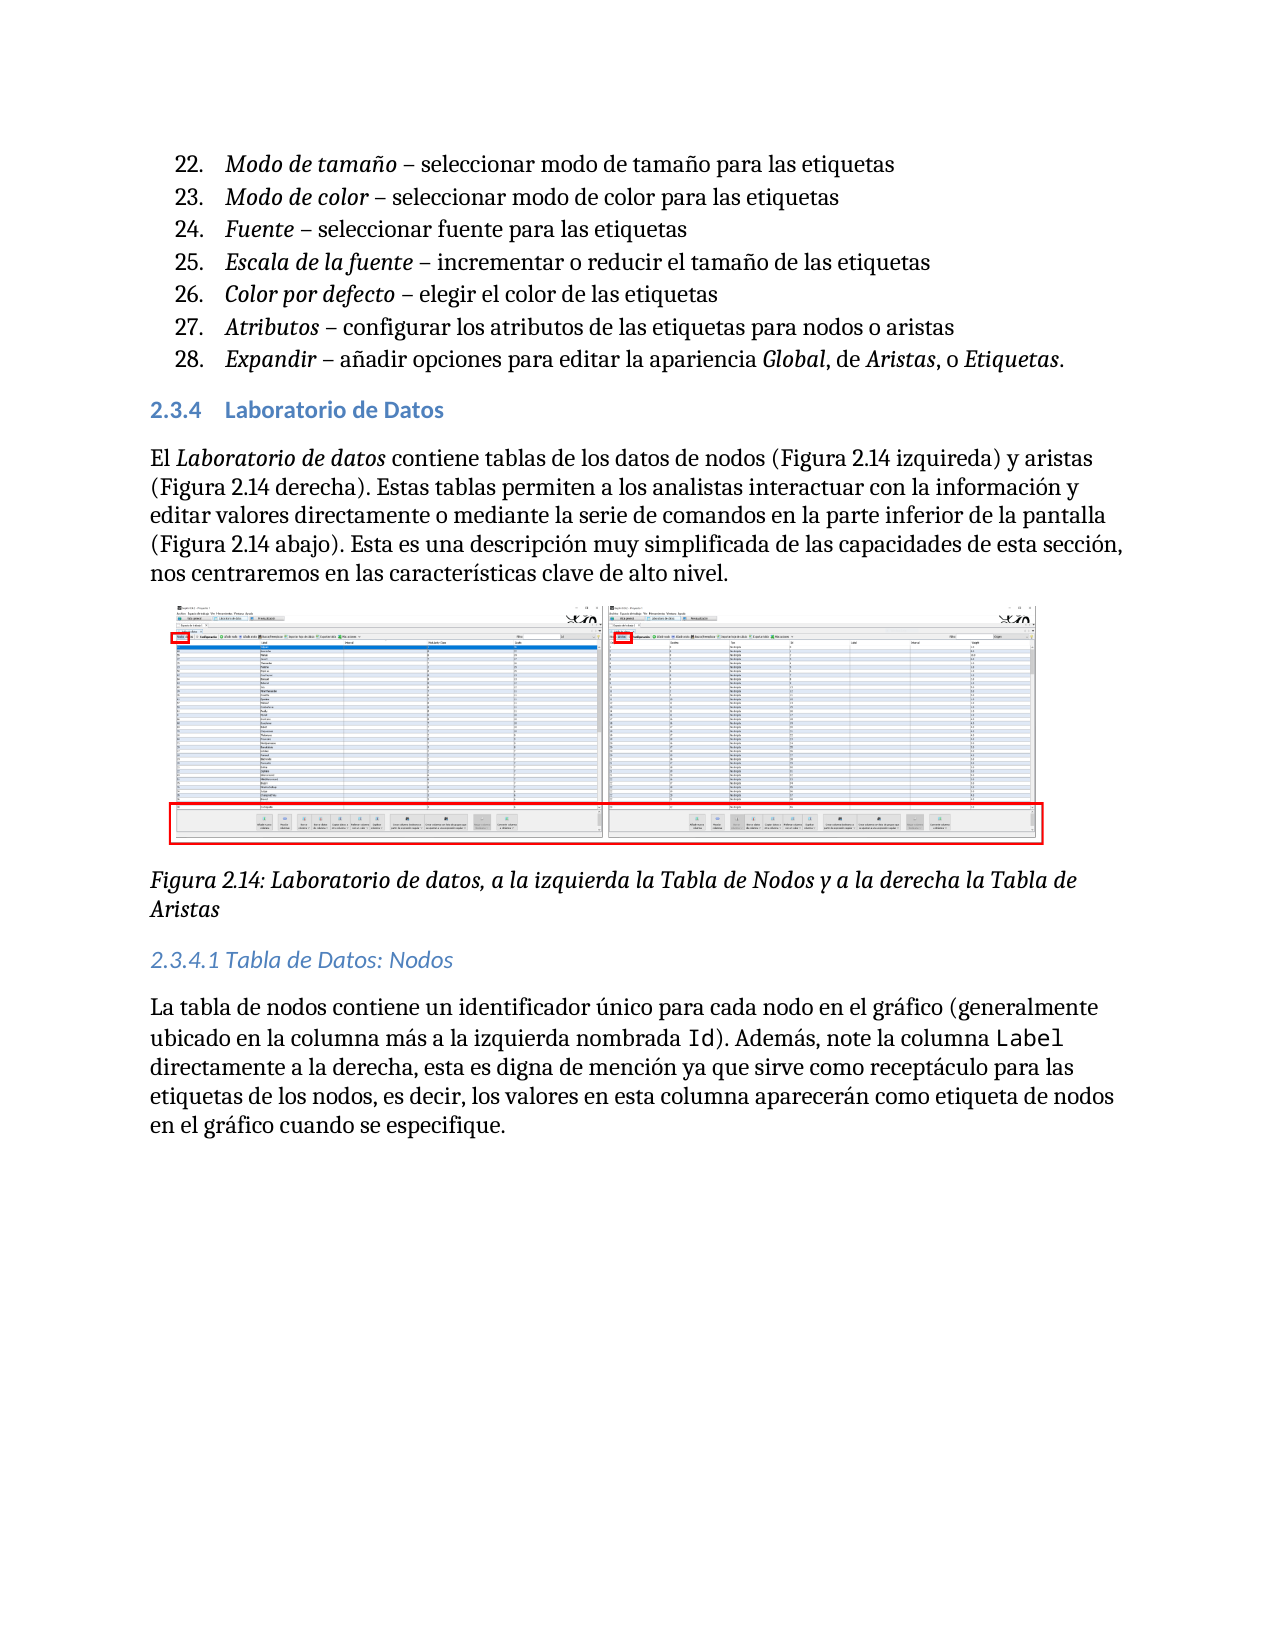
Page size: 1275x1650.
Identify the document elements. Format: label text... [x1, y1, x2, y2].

text La tabla de nodos contiene un identificador único para cada nodo en el gráfico (generalmente ubicado en la columna más a la izquierda nombrada Id). Además, note la columna Label directamente a la derecha, esta es digna de mención ya que sirve como receptáculo para las etiquetas de los nodos, es decir, los valores en esta columna aparecerán como etiqueta de nodos en el gráfico cuando se especifique. [150, 993, 1125, 1139]
list Escala de la fuente – incrementar o reducir el tamaño de las etiquetas [175, 247, 1125, 276]
subtitle 2.3.4.1 Tabla de Datos: Nodos [150, 944, 1125, 974]
subtitle 2.3.4 Laboratorio de Datos [150, 394, 1125, 425]
list Modo de tamaño – seleccionar modo de tamaño para las etiquetas [175, 150, 1125, 179]
list Expandir – añadir opciones para editar la apariencia Global, de Aristas, o Etiquetas. [175, 345, 1125, 374]
text El Laboratorio de datos contiene tablas de los datos de nodos (Figura 2.14 izquireda) y aristas (Figura 2.14 derecha). Estas tablas permiten a los analistas interactuar con la información y editar valores directamente o mediante la serie de comandos en la parte inferior de la pantalla (Figura 2.14 abajo). Esta es una descripción muy simplificada de las capacidades de esta sección, nos centraremos en las características clave de alto nivel. [150, 444, 1125, 588]
list Fuente – seleccionar fuente para las etiquetas [175, 215, 1125, 244]
text Figura 2.14: Laboratorio de datos, a la izquierda la Tabla de Nodos y a la derecha la Tabla de Aristas [150, 866, 1125, 923]
list Color por defecto – elegir el color de las etiquetas [175, 280, 1125, 309]
picture [168, 606, 1044, 845]
list Atributos – configurar los atributos de las etiquetas para nodos o aristas [175, 312, 1125, 341]
list Modo de color – seleccionar modo de color para las etiquetas [175, 182, 1125, 211]
